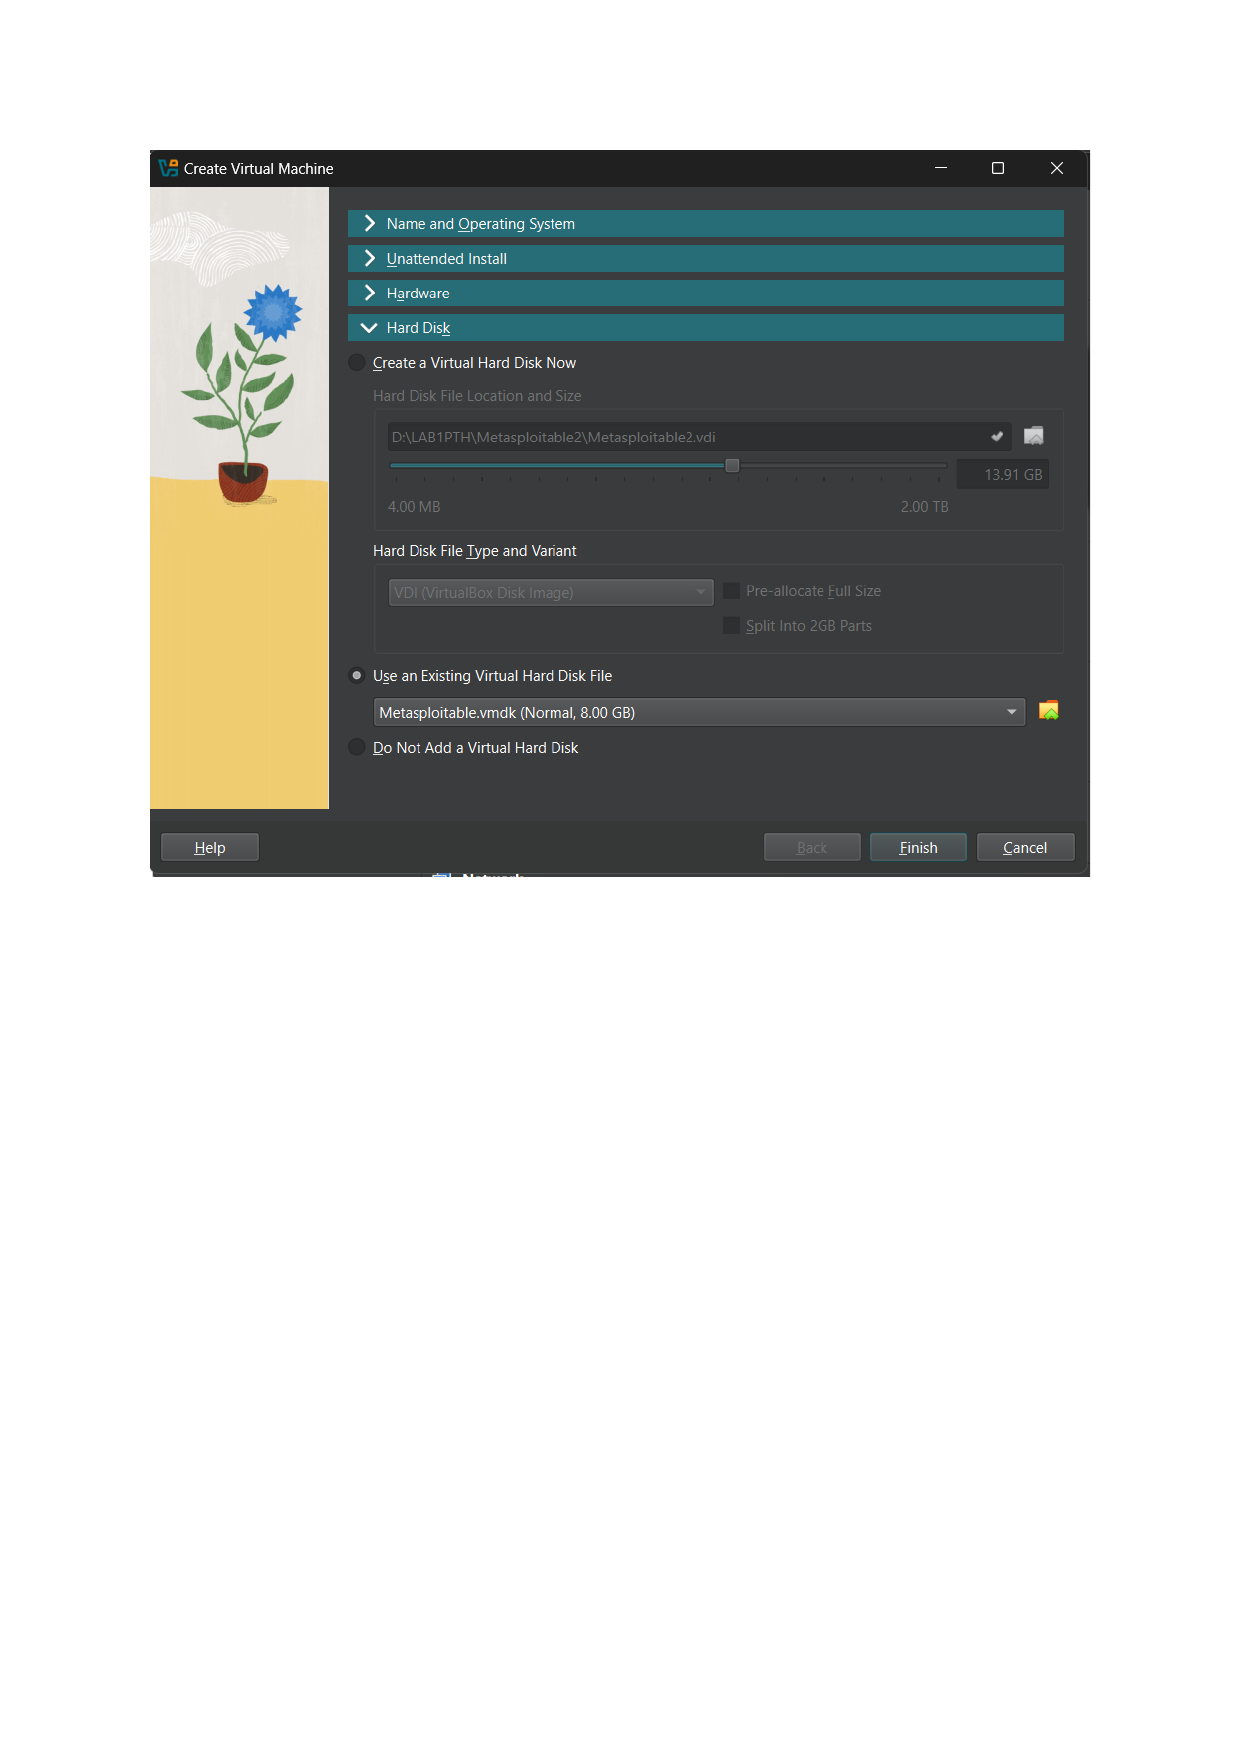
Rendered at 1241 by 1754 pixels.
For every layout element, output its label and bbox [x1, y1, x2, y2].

picture [150, 150, 1091, 877]
